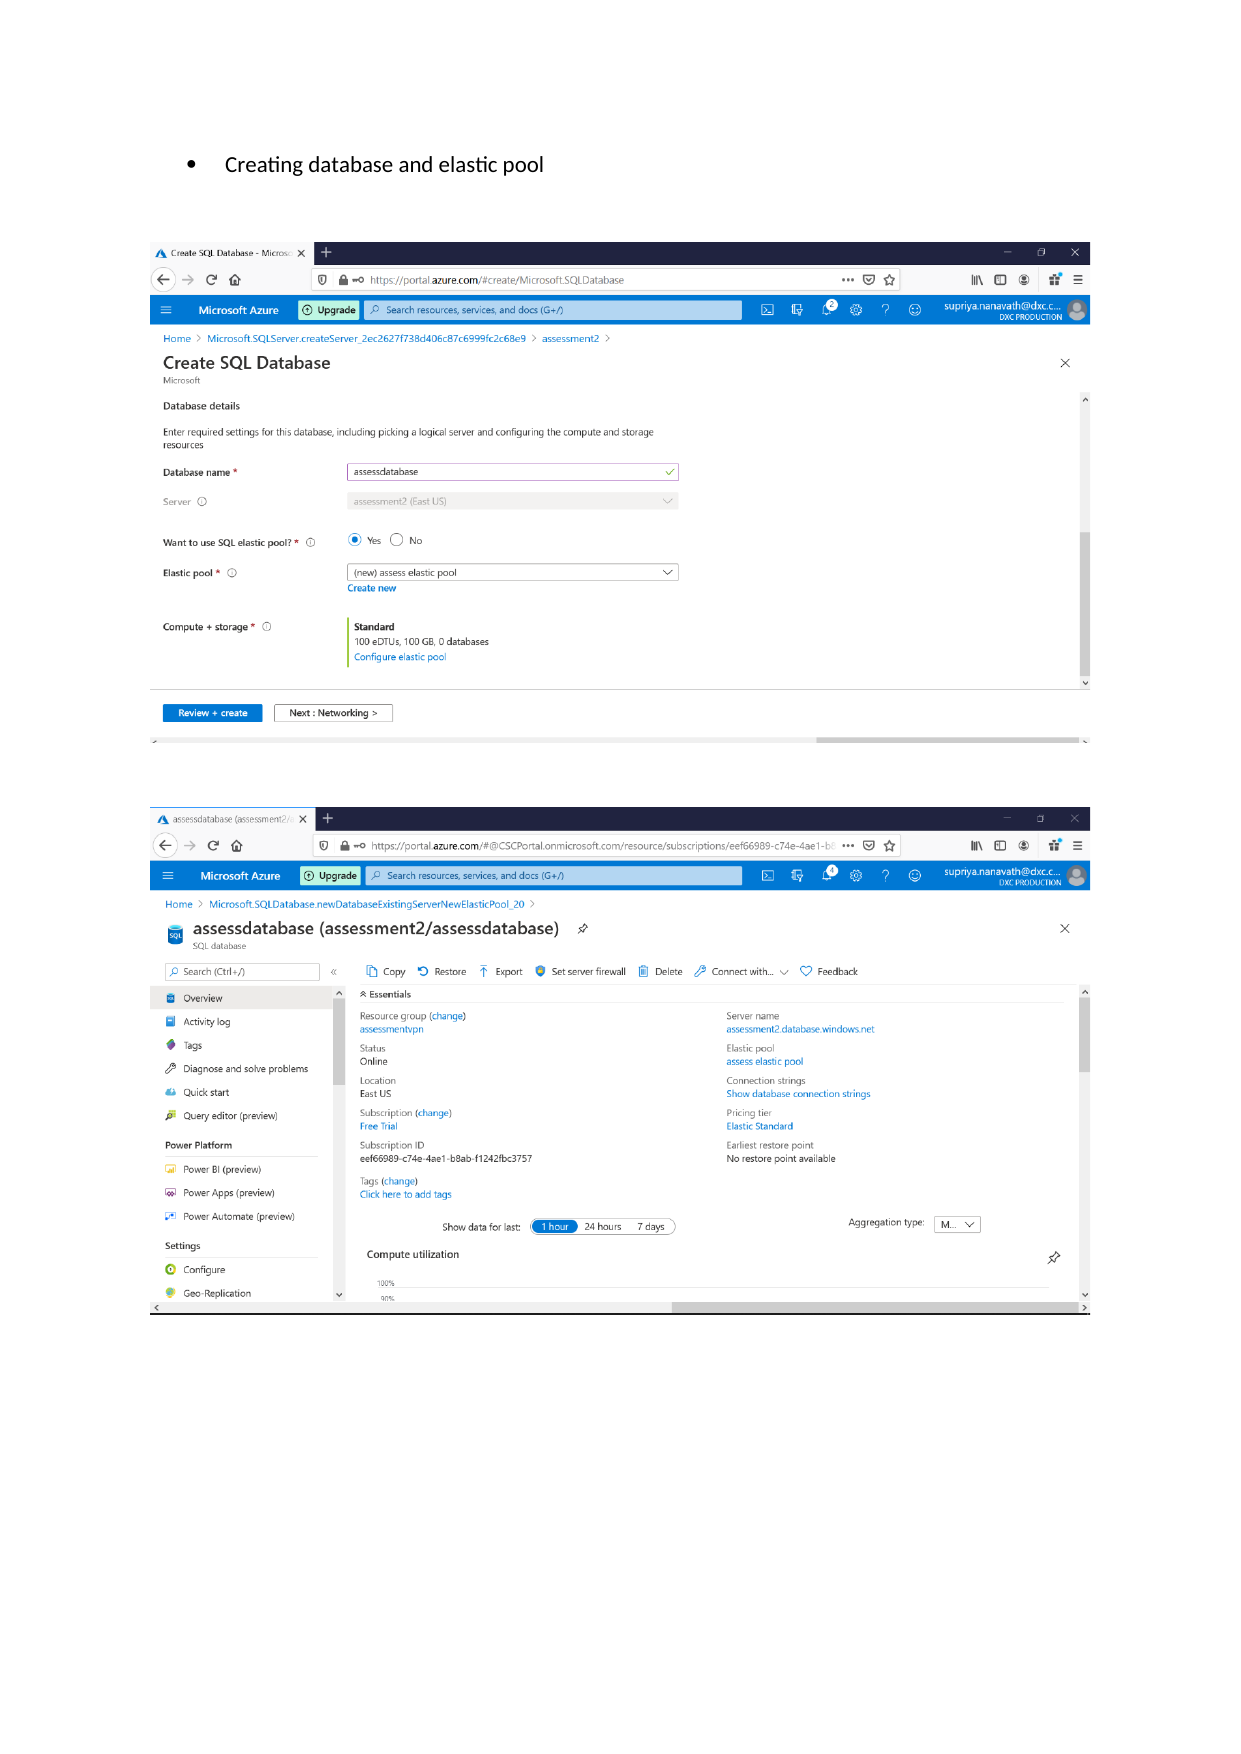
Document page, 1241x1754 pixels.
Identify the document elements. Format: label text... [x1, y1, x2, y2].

picture [150, 242, 1091, 743]
picture [150, 807, 1091, 1315]
list Creating database and elastic pool [187, 150, 1090, 178]
